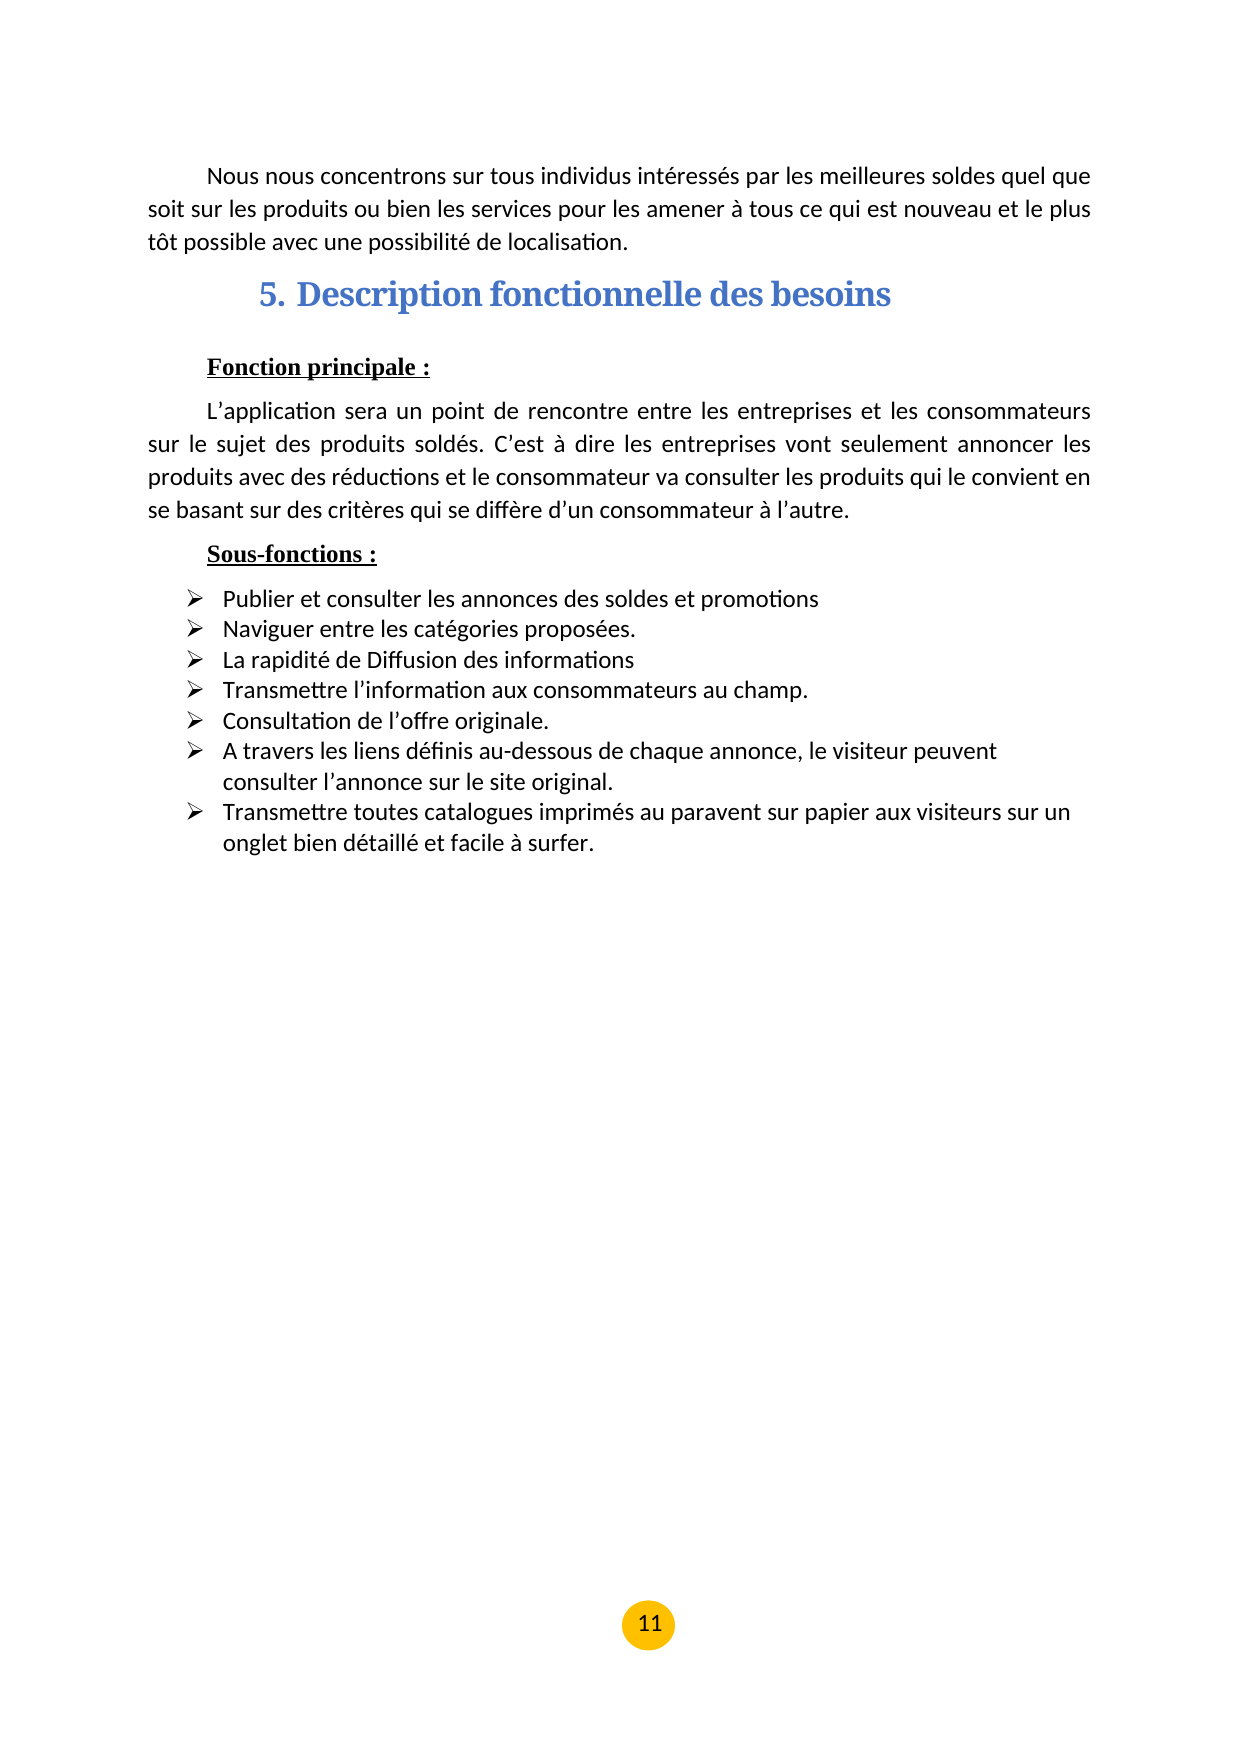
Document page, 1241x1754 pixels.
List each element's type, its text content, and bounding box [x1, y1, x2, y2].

list La rapidité de Diffusion des informations [185, 644, 1093, 674]
text Fonction principale : [148, 352, 1093, 380]
list Publier et consulter les annonces des soldes et promotions [185, 583, 1093, 613]
list A travers les liens définis au-dessous de chaque annonce, le visiteur peuvent consulter l’annonce sur le site original. [185, 736, 1093, 797]
text Sous-fonctions : [148, 539, 1093, 568]
list Naviguer entre les catégories proposées. [185, 613, 1093, 644]
list Transmettre l’information aux consommateurs au champ. [185, 674, 1093, 705]
text Description fonctionnelle des besoins [259, 271, 1093, 316]
text L’application sera un point de rencontre entre les entreprises et les consommateurs sur le sujet des produits soldés. C’est à dire les entreprises vont seulement annoncer les produits avec des réductions et le consommateur va consulter les produits qui le convient en se basant sur des critères qui se diffère d’un consommateur à l’autre. [148, 395, 1093, 524]
text Nous nous concentrons sur tous individus intéressés par les meilleures soldes quel que soit sur les produits ou bien les services pour les amener à tous ce qui est nouveau et le plus tôt possible avec une possibilité de localisation. [148, 160, 1093, 256]
list Transmettre toutes catalogues imprimés au paravent sur papier aux visiteurs sur un onglet bien détaillé et facile à surfer. [185, 797, 1093, 858]
list Consultation de l’offre originale. [185, 705, 1093, 736]
